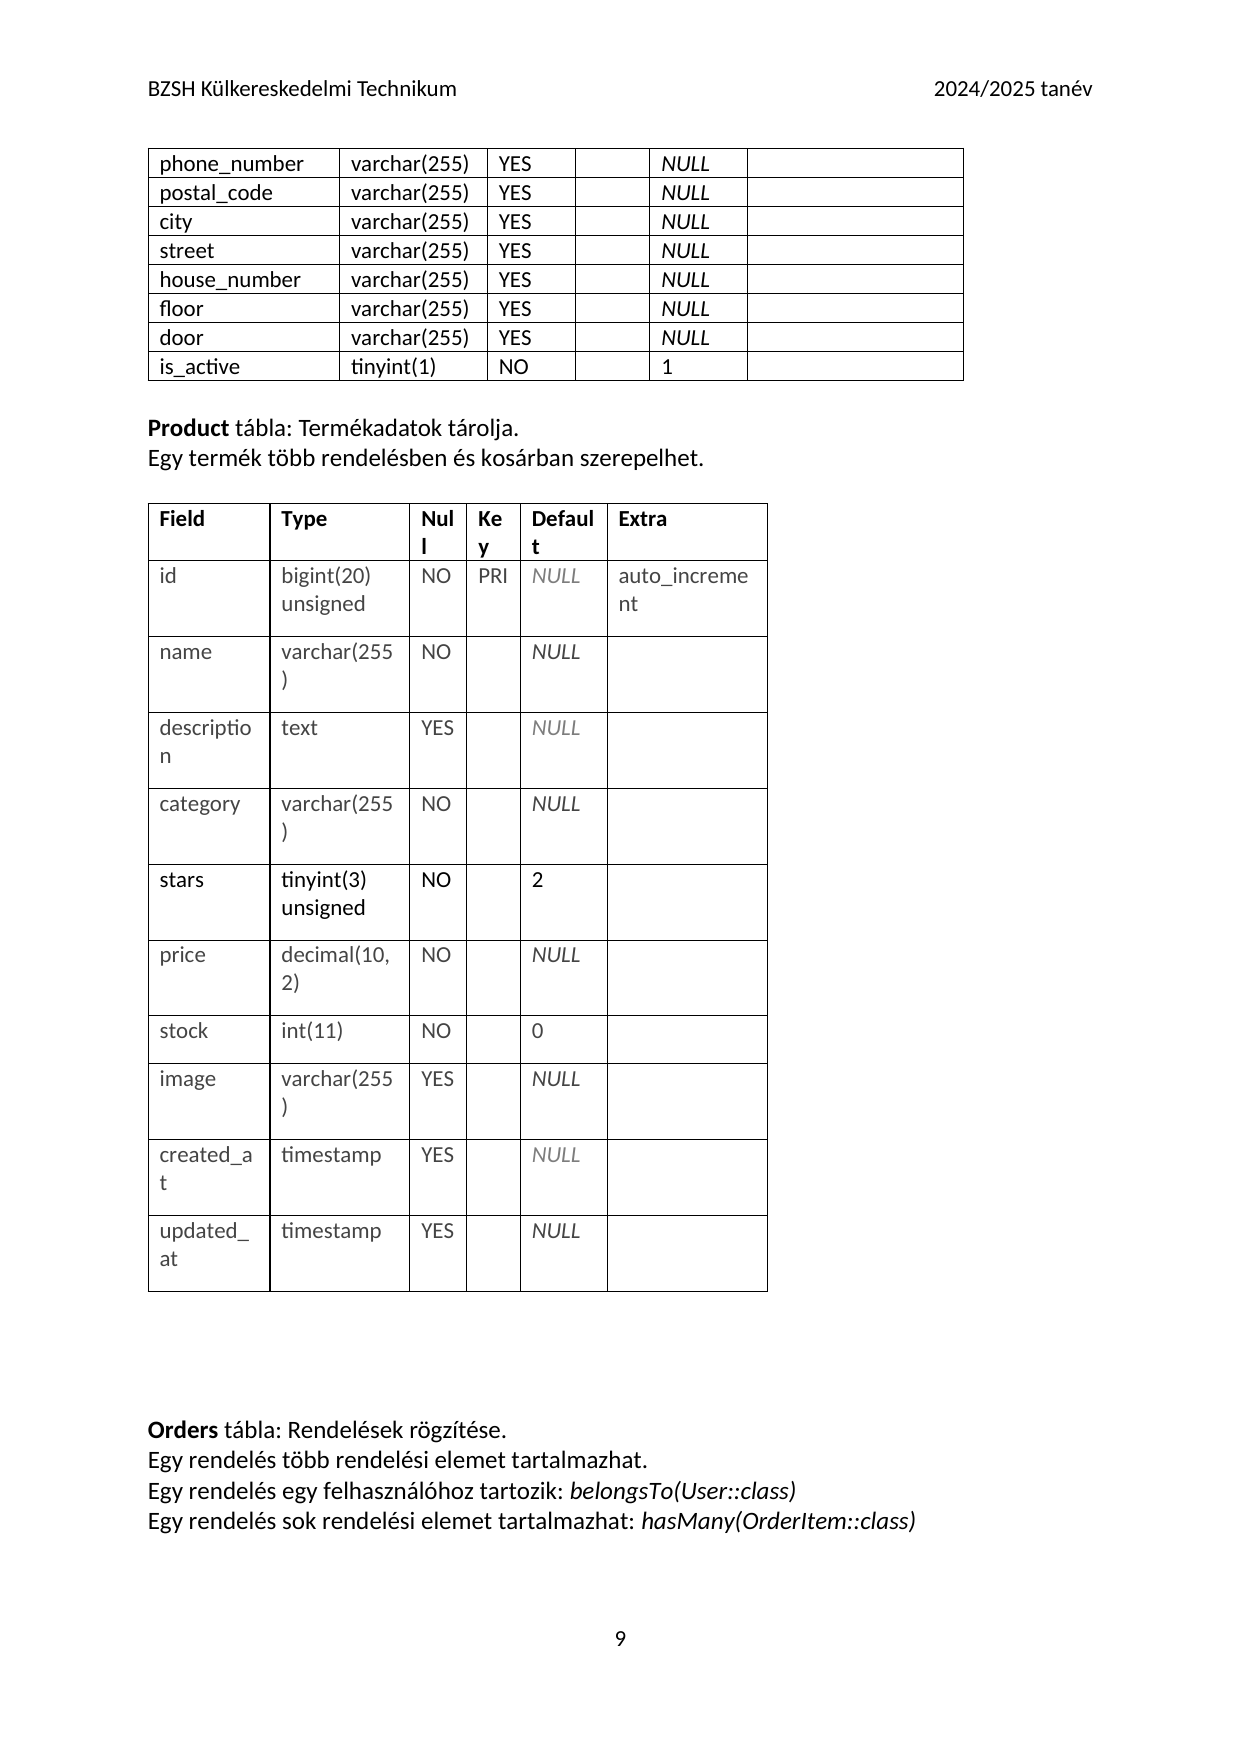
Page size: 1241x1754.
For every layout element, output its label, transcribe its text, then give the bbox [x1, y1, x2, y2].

table_cell created_at [149, 1140, 269, 1215]
table_cell city [149, 207, 339, 235]
table_cell tinyint(1) [340, 352, 487, 380]
table_cell NULL [650, 265, 747, 293]
table_cell [467, 865, 520, 939]
table_cell [576, 352, 649, 380]
text Egy rendelés egy felhasználóhoz tartozik: belongsTo(User::class) [148, 1475, 1093, 1505]
table_cell NULL [521, 561, 607, 636]
table_cell NO [410, 941, 466, 1015]
table_cell NULL [521, 713, 607, 788]
table_header Null [410, 504, 466, 560]
table_cell NULL [521, 789, 607, 864]
text Product tábla: Termékadatok tárolja. [148, 412, 1093, 442]
table_header Field [149, 504, 269, 560]
table_cell varchar(255) [271, 637, 409, 712]
table_cell varchar(255) [271, 1064, 409, 1139]
table_cell YES [410, 1064, 466, 1139]
table_cell 1 [650, 352, 747, 380]
table_cell postal_code [149, 178, 339, 206]
table_cell timestamp [271, 1140, 409, 1215]
table_cell NULL [650, 236, 747, 264]
table_cell [467, 941, 520, 1015]
table_cell [748, 236, 963, 264]
table_cell varchar(255) [340, 207, 487, 235]
table_cell NULL [650, 149, 747, 177]
table_cell varchar(255) [340, 294, 487, 322]
table_cell [576, 323, 649, 351]
text Orders tábla: Rendelések rögzítése. [148, 1414, 1093, 1444]
table_cell [467, 789, 520, 864]
table_cell 0 [521, 1016, 607, 1063]
table_cell [748, 294, 963, 322]
table_cell NULL [650, 294, 747, 322]
table_cell [467, 1064, 520, 1139]
table_cell [576, 294, 649, 322]
table_cell YES [488, 207, 575, 235]
table_cell YES [488, 149, 575, 177]
table_cell NULL [521, 1216, 607, 1291]
table_cell [467, 1016, 520, 1063]
table_cell text [271, 713, 409, 788]
table_cell tinyint(3) unsigned [271, 865, 409, 939]
text Egy termék több rendelésben és kosárban szerepelhet. [148, 442, 1093, 473]
table_cell bigint(20) unsigned [271, 561, 409, 636]
table_cell [608, 1016, 767, 1063]
text Egy rendelés sok rendelési elemet tartalmazhat: hasMany(OrderItem::class) [148, 1505, 1093, 1536]
table_cell varchar(255) [340, 323, 487, 351]
table_cell updated_at [149, 1216, 269, 1291]
table_cell varchar(255) [340, 149, 487, 177]
table_cell YES [410, 1140, 466, 1215]
table_cell NULL [521, 941, 607, 1015]
table_cell NULL [650, 207, 747, 235]
table_cell [576, 149, 649, 177]
table_cell floor [149, 294, 339, 322]
table_cell street [149, 236, 339, 264]
table_cell varchar(255) [271, 789, 409, 864]
table_cell image [149, 1064, 269, 1139]
table_cell stock [149, 1016, 269, 1063]
table_cell NULL [650, 178, 747, 206]
table_cell name [149, 637, 269, 712]
table_cell [748, 207, 963, 235]
table_cell [608, 1216, 767, 1291]
table_cell description [149, 713, 269, 788]
text Egy rendelés több rendelési elemet tartalmazhat. [148, 1444, 1093, 1475]
table_cell is_active [149, 352, 339, 380]
table_cell NO [488, 352, 575, 380]
table_cell int(11) [271, 1016, 409, 1063]
table_cell varchar(255) [340, 178, 487, 206]
table_cell [608, 865, 767, 939]
table_cell [608, 637, 767, 712]
table_cell NULL [521, 1140, 607, 1215]
table_cell YES [410, 713, 466, 788]
table_cell [748, 178, 963, 206]
table_cell [748, 352, 963, 380]
table_cell [576, 236, 649, 264]
table_header Type [271, 504, 409, 560]
table_cell price [149, 941, 269, 1015]
table_cell NULL [650, 323, 747, 351]
table_cell PRI [467, 561, 520, 636]
table_cell [608, 1064, 767, 1139]
table_cell [467, 637, 520, 712]
table_cell phone_number [149, 149, 339, 177]
table_cell id [149, 561, 269, 636]
table_cell [576, 265, 649, 293]
table_cell YES [488, 294, 575, 322]
table_header Extra [608, 504, 767, 560]
table_cell varchar(255) [340, 265, 487, 293]
table_cell 2 [521, 865, 607, 939]
table_cell NULL [521, 1064, 607, 1139]
table_cell [608, 1140, 767, 1215]
table_cell category [149, 789, 269, 864]
table_cell YES [488, 323, 575, 351]
table_cell house_number [149, 265, 339, 293]
table_cell NO [410, 1016, 466, 1063]
table_cell YES [488, 236, 575, 264]
table_cell [467, 713, 520, 788]
table_cell NULL [521, 637, 607, 712]
table_cell YES [488, 265, 575, 293]
table_cell [467, 1140, 520, 1215]
table_cell door [149, 323, 339, 351]
table_cell auto_increment [608, 561, 767, 636]
table_cell decimal(10,2) [271, 941, 409, 1015]
table_cell [748, 149, 963, 177]
table_cell [608, 713, 767, 788]
table_cell [467, 1216, 520, 1291]
table_cell NO [410, 561, 466, 636]
table_cell YES [410, 1216, 466, 1291]
table_cell timestamp [271, 1216, 409, 1291]
table_cell YES [488, 178, 575, 206]
table_cell [576, 207, 649, 235]
table_cell [608, 941, 767, 1015]
table_cell NO [410, 637, 466, 712]
table_cell NO [410, 865, 466, 939]
table_cell NO [410, 789, 466, 864]
table_cell stars [149, 865, 269, 939]
table_header Key [467, 504, 520, 560]
table_cell varchar(255) [340, 236, 487, 264]
table_header Default [521, 504, 607, 560]
table_cell [748, 323, 963, 351]
table_cell [608, 789, 767, 864]
table_cell [576, 178, 649, 206]
table_cell [748, 265, 963, 293]
